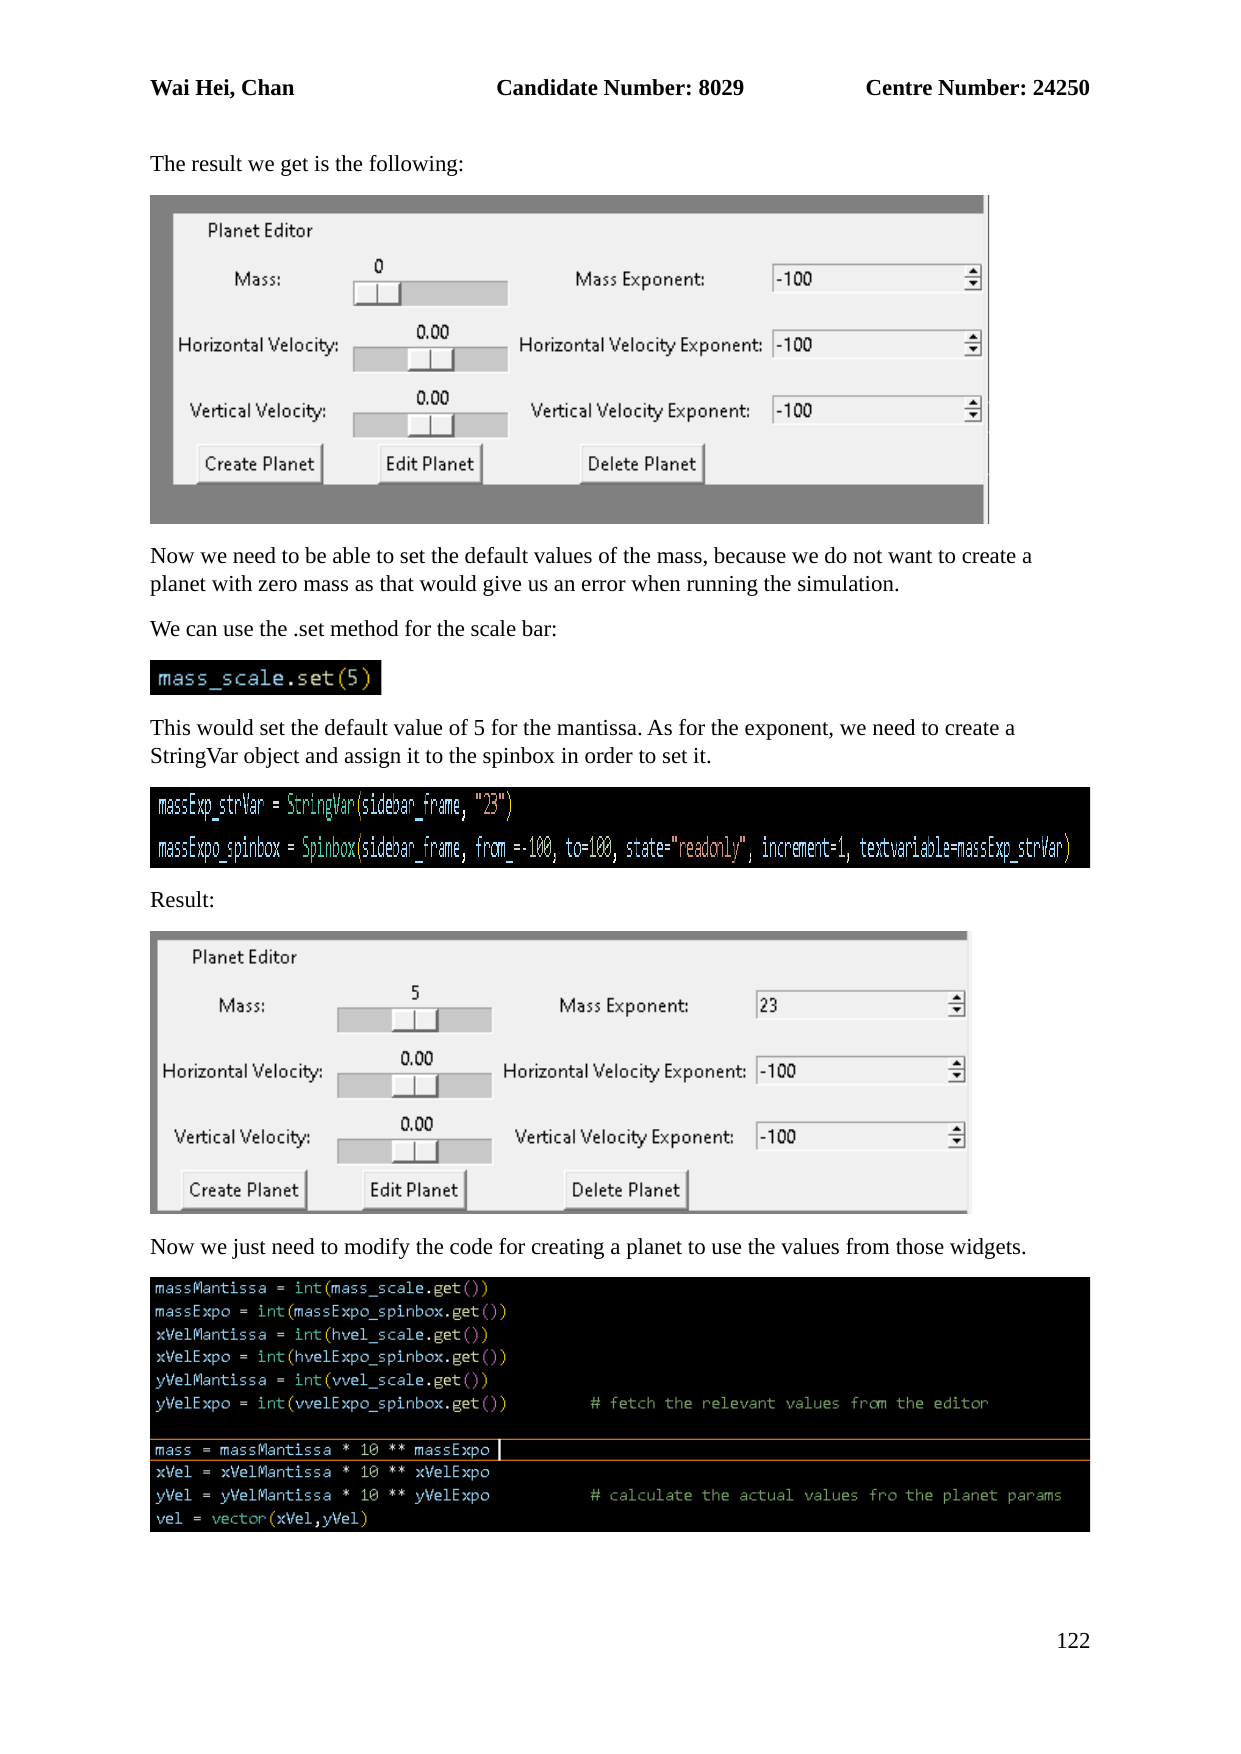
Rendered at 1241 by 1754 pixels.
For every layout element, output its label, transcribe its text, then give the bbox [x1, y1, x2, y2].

text The result we get is the following: [150, 150, 1090, 176]
picture [150, 195, 990, 524]
text Now we need to be able to set the default values of the mass, because we do not want to create a planet with zero mass as that would give us an error when running the simulation. [150, 542, 1090, 597]
text We can use the .set method for the scale bar: [150, 616, 1090, 642]
picture [150, 1277, 1091, 1532]
text Now we just need to modify the code for creating a planet to use the values from those widgets. [150, 1233, 1090, 1259]
picture [150, 660, 382, 695]
picture [150, 787, 1091, 868]
picture [150, 931, 972, 1214]
text This would set the default value of 5 for the mantissa. As for the exponent, we need to create a StringVar object and assign it to the spinbox in order to set it. [150, 714, 1090, 768]
text Result: [150, 886, 1090, 912]
